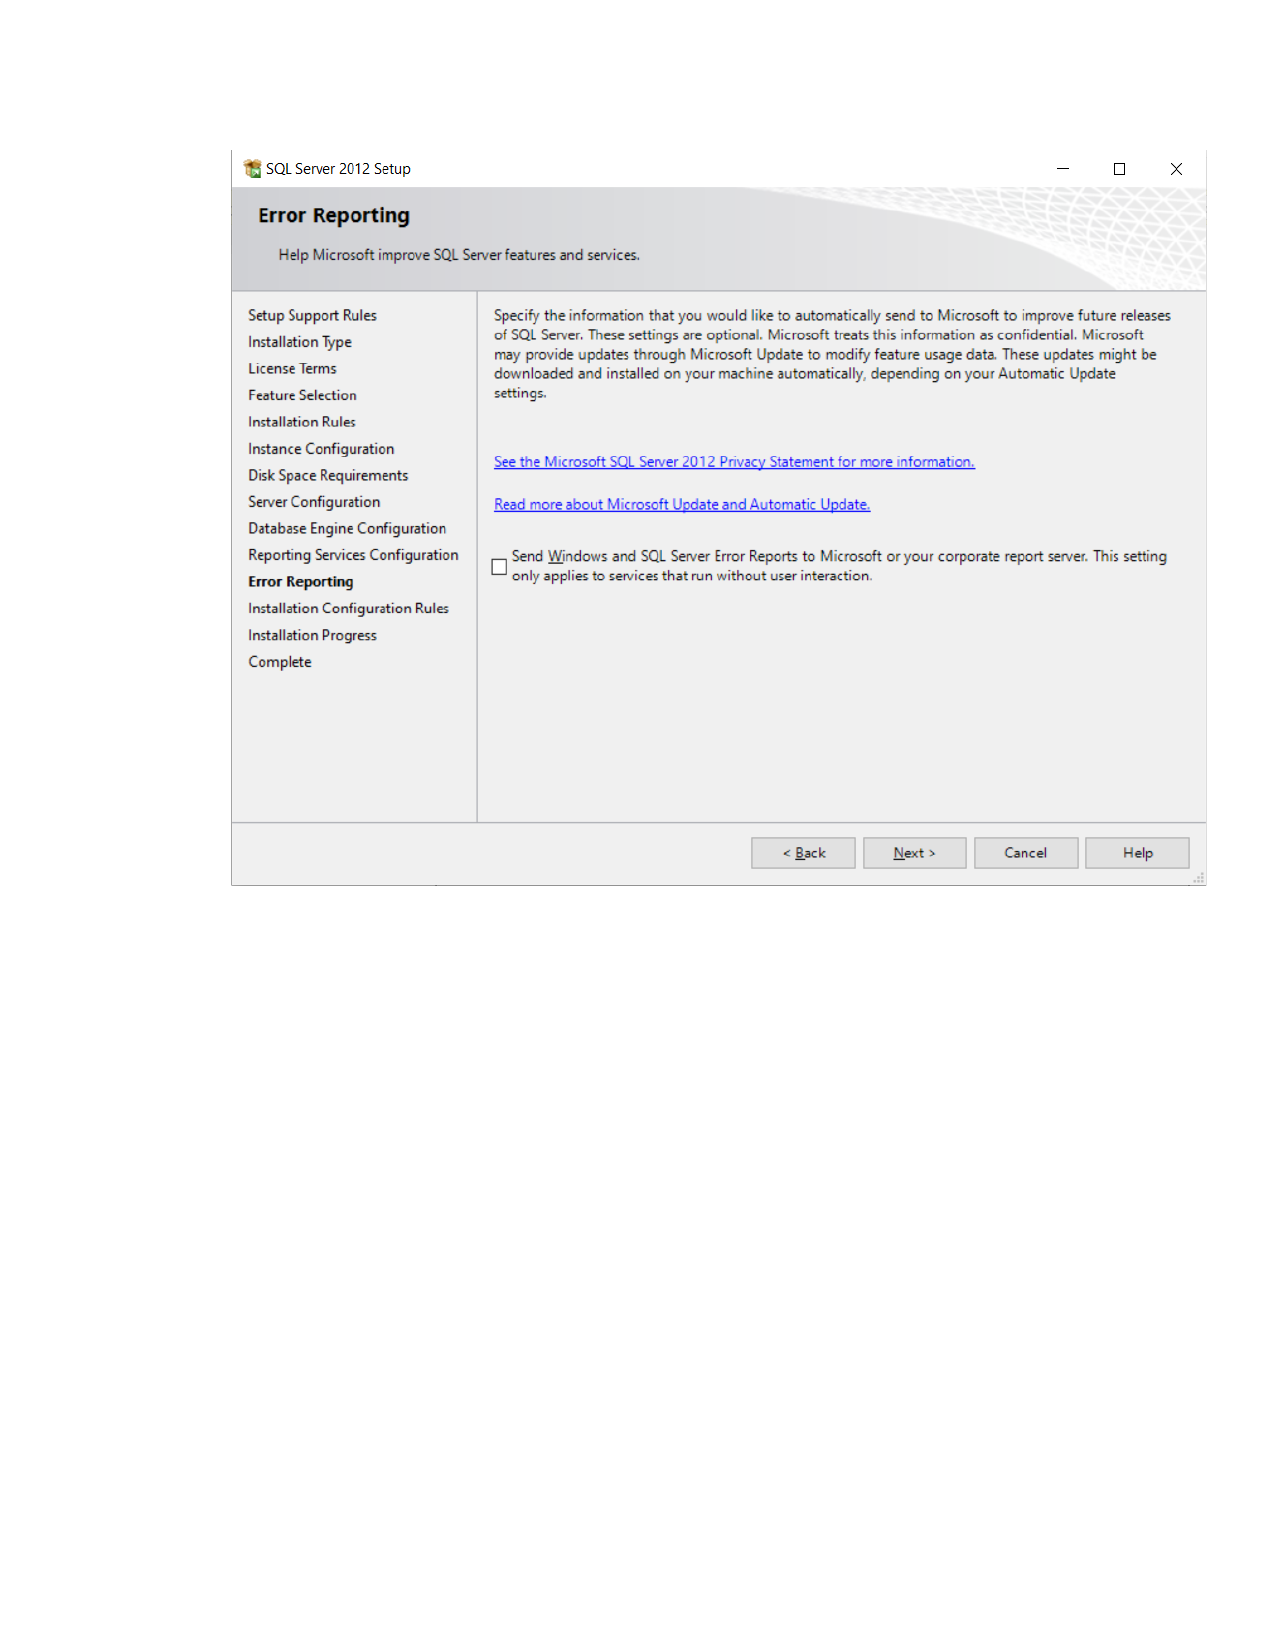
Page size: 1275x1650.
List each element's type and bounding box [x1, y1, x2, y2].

picture [231, 150, 1207, 886]
